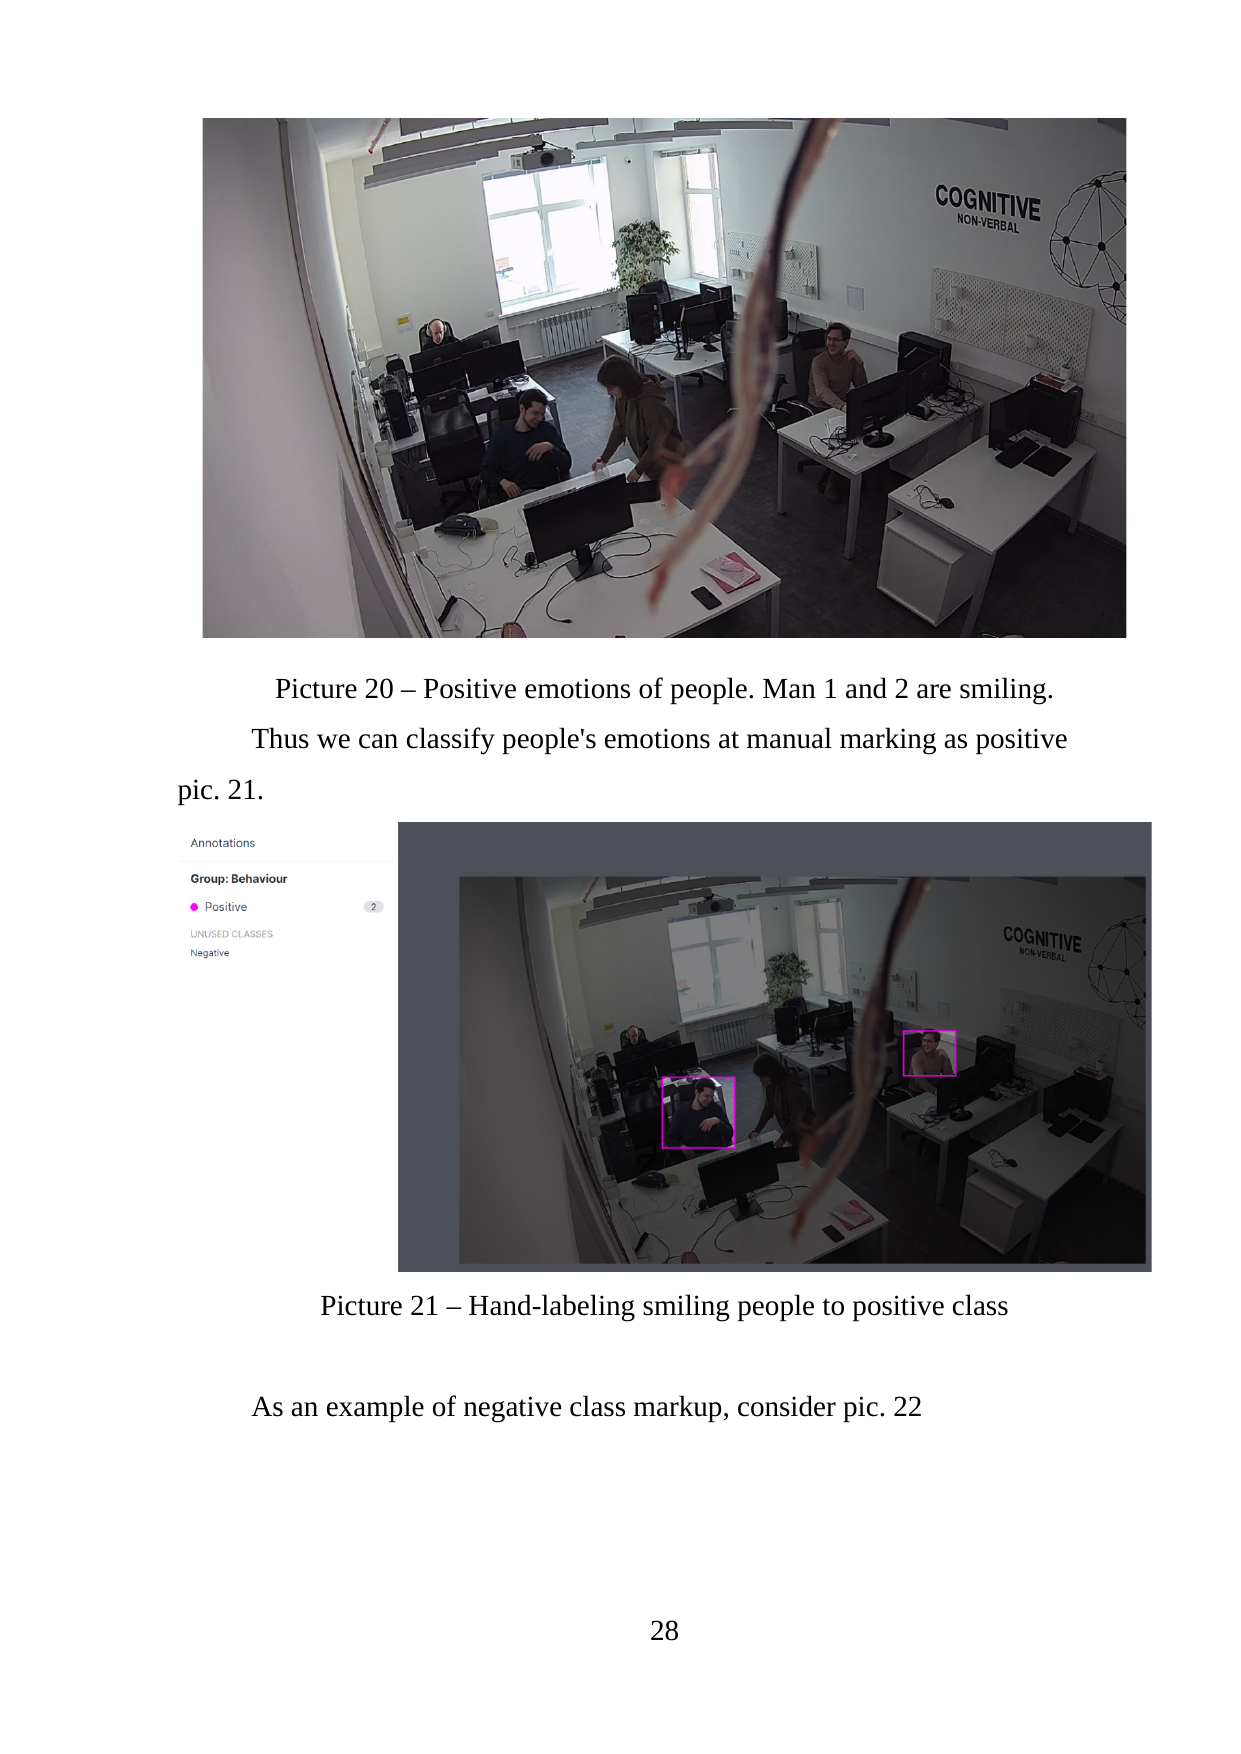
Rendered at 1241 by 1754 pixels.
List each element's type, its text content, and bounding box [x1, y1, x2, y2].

picture [202, 118, 1127, 638]
text As an example of negative class markup, consider pic. 22 [177, 1389, 1152, 1422]
text Picture 21 – Hand-labeling smiling people to positive class [177, 1272, 1152, 1322]
picture [177, 822, 1152, 1272]
text Picture 20 – Positive emotions of people. Man 1 and 2 are smiling. [177, 671, 1152, 705]
text Thus we can classify people's emotions at manual marking as positive pic. 21. [177, 721, 1152, 805]
